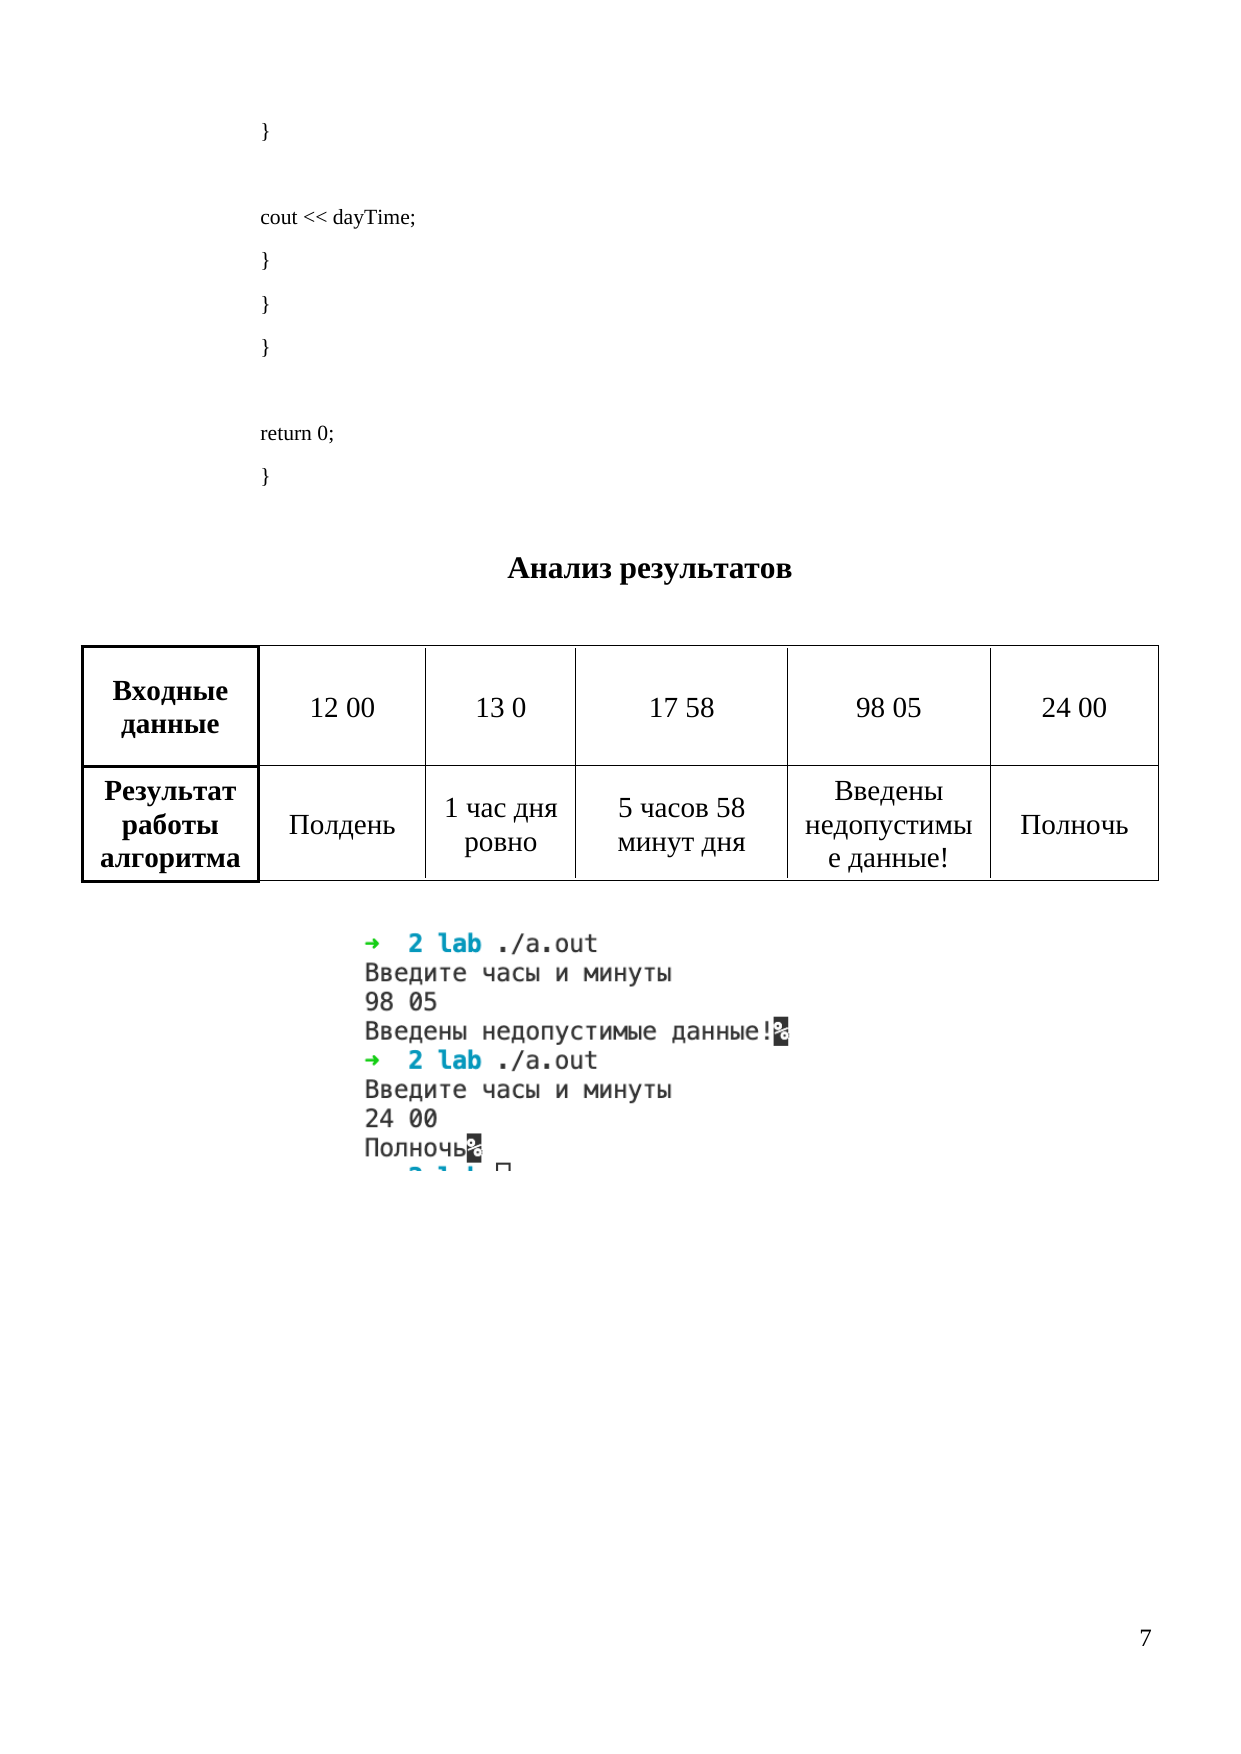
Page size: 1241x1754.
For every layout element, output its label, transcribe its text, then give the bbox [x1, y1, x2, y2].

list } [260, 291, 1152, 334]
table_cell Результат работы алгоритма [84, 768, 257, 880]
text Анализ результатов [148, 549, 1152, 612]
table_cell 5 часов 58 минут дня [576, 766, 787, 880]
list return 0; [260, 420, 1152, 463]
list } [260, 247, 1152, 291]
table_cell Полночь [990, 766, 1158, 880]
list } [260, 118, 1152, 161]
table_cell Введены недопустимые данные! [787, 766, 990, 880]
list } [260, 334, 1152, 377]
table_header 98 05 [787, 646, 990, 764]
table_header Входные данные [84, 648, 257, 764]
picture [352, 925, 878, 1171]
table_cell 1 час дня ровно [426, 766, 576, 880]
table_header 12 00 [260, 646, 426, 764]
table_cell Полдень [260, 766, 426, 880]
list } [260, 463, 1152, 506]
table_header 13 0 [426, 646, 576, 764]
table_header 17 58 [576, 646, 787, 764]
list cout << dayTime; [260, 204, 1152, 247]
table_header 24 00 [990, 646, 1158, 764]
